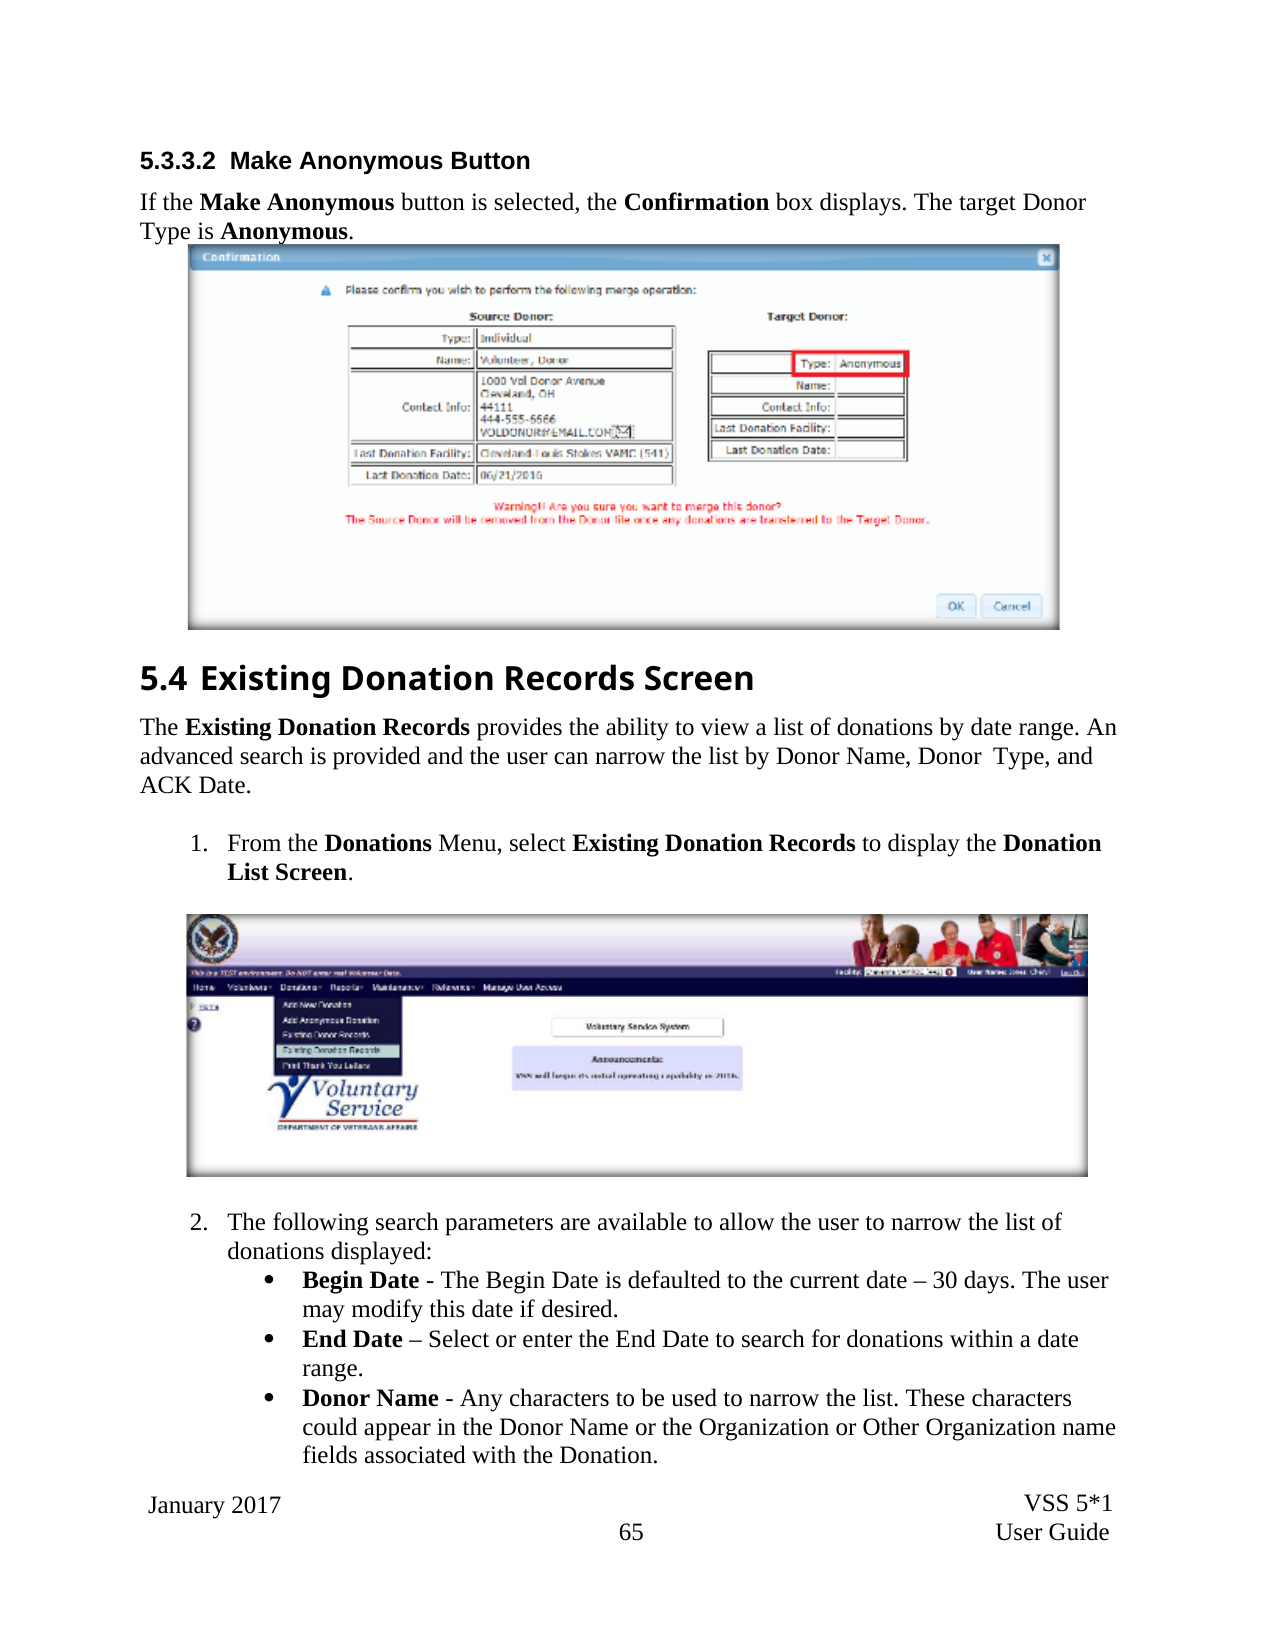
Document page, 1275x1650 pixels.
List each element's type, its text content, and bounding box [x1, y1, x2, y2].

subtitle Make Anonymous Button [139, 146, 1137, 174]
list End Date – Select or enter the End Date to search for donations within a date range. [264, 1324, 1137, 1382]
list The following search parameters are available to allow the user to narrow the list of donations displayed: [189, 1207, 1137, 1264]
list Donor Name - Any characters to be used to narrow the list. These characters could appear in the Donor Name or the Organization or Other Organization name fields associated with the Donation. [264, 1383, 1137, 1469]
text The Existing Donation Records provides the ability to view a list of donations by date range. An advanced search is provided and the user can narrow the list by Donor Name, Donor Type, and ACK Date. [139, 712, 1137, 798]
subtitle Existing Donation Records Screen [139, 654, 1137, 700]
list From the Donations Menu, select Existing Donation Records to display the Donation List Screen. [189, 828, 1137, 886]
list Begin Date - The Begin Date is defaulted to the current date – 30 days. The user may modify this date if desired. [264, 1266, 1137, 1323]
picture [186, 914, 1088, 1177]
picture [187, 244, 1060, 630]
text If the Make Anonymous button is selected, the Confirmation box displays. The target Donor Type is Anonymous. [139, 187, 1137, 244]
